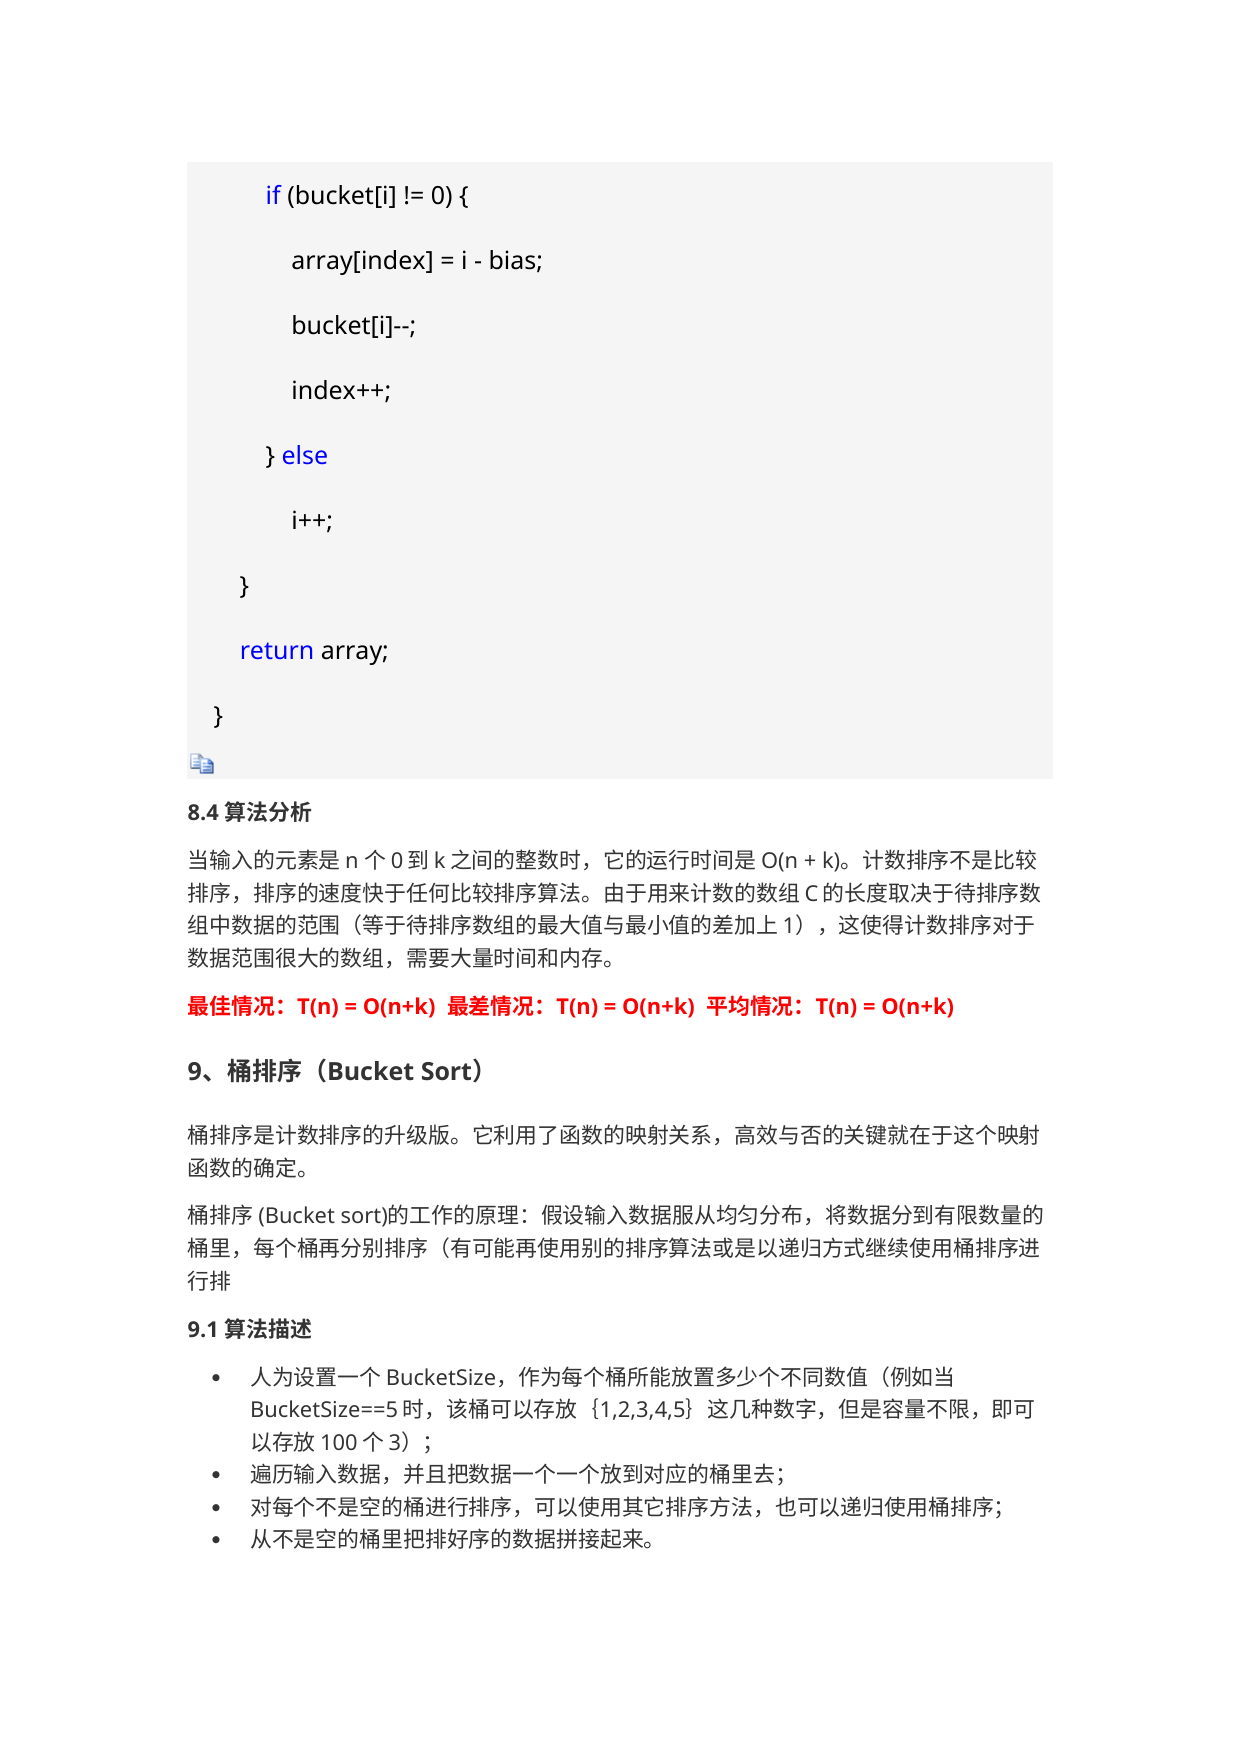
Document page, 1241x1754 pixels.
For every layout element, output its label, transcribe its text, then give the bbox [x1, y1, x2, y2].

picture [187, 747, 219, 779]
text 9.1 算法描述 [187, 1311, 1053, 1344]
text array[index] = i - bias; [187, 227, 1053, 292]
text } [187, 682, 1053, 747]
list 人为设置一个BucketSize，作为每个桶所能放置多少个不同数值（例如当BucketSize==5时，该桶可以存放｛1,2,3,4,5｝这几种数字，但是容量不限，即可以存放100个3）； [212, 1359, 1053, 1457]
list 遍历输入数据，并且把数据一个一个放到对应的桶里去； [212, 1457, 1053, 1489]
text 当输入的元素是n 个0到k之间的整数时，它的运行时间是 O(n + k)。计数排序不是比较排序，排序的速度快于任何比较排序算法。由于用来计数的数组C的长度取决于待排序数组中数据的范围（等于待排序数组的最大值与最小值的差加上1），这使得计数排序对于数据范围很大的数组，需要大量时间和内存。 [187, 843, 1053, 973]
list 从不是空的桶里把排好序的数据拼接起来。 [212, 1522, 1053, 1554]
text 最佳情况：T(n) = O(n+k) 最差情况：T(n) = O(n+k) 平均情况：T(n) = O(n+k) [187, 989, 1053, 1021]
text return array; [187, 617, 1053, 682]
text 桶排序是计数排序的升级版。它利用了函数的映射关系，高效与否的关键就在于这个映射函数的确定。 [187, 1118, 1053, 1183]
text if (bucket[i] != 0) { [187, 162, 1053, 227]
text bucket[i]--; [187, 292, 1053, 357]
text } else [187, 422, 1053, 487]
text 8.4 算法分析 [187, 795, 1053, 828]
text index++; [187, 357, 1053, 422]
text } [187, 552, 1053, 617]
text i++; [187, 487, 1053, 552]
list 对每个不是空的桶进行排序，可以使用其它排序方法，也可以递归使用桶排序； [212, 1489, 1053, 1522]
text 9、桶排序（Bucket Sort） [187, 1037, 1053, 1102]
text 桶排序 (Bucket sort)的工作的原理：假设输入数据服从均匀分布，将数据分到有限数量的桶里，每个桶再分别排序（有可能再使用别的排序算法或是以递归方式继续使用桶排序进行排 [187, 1198, 1053, 1296]
